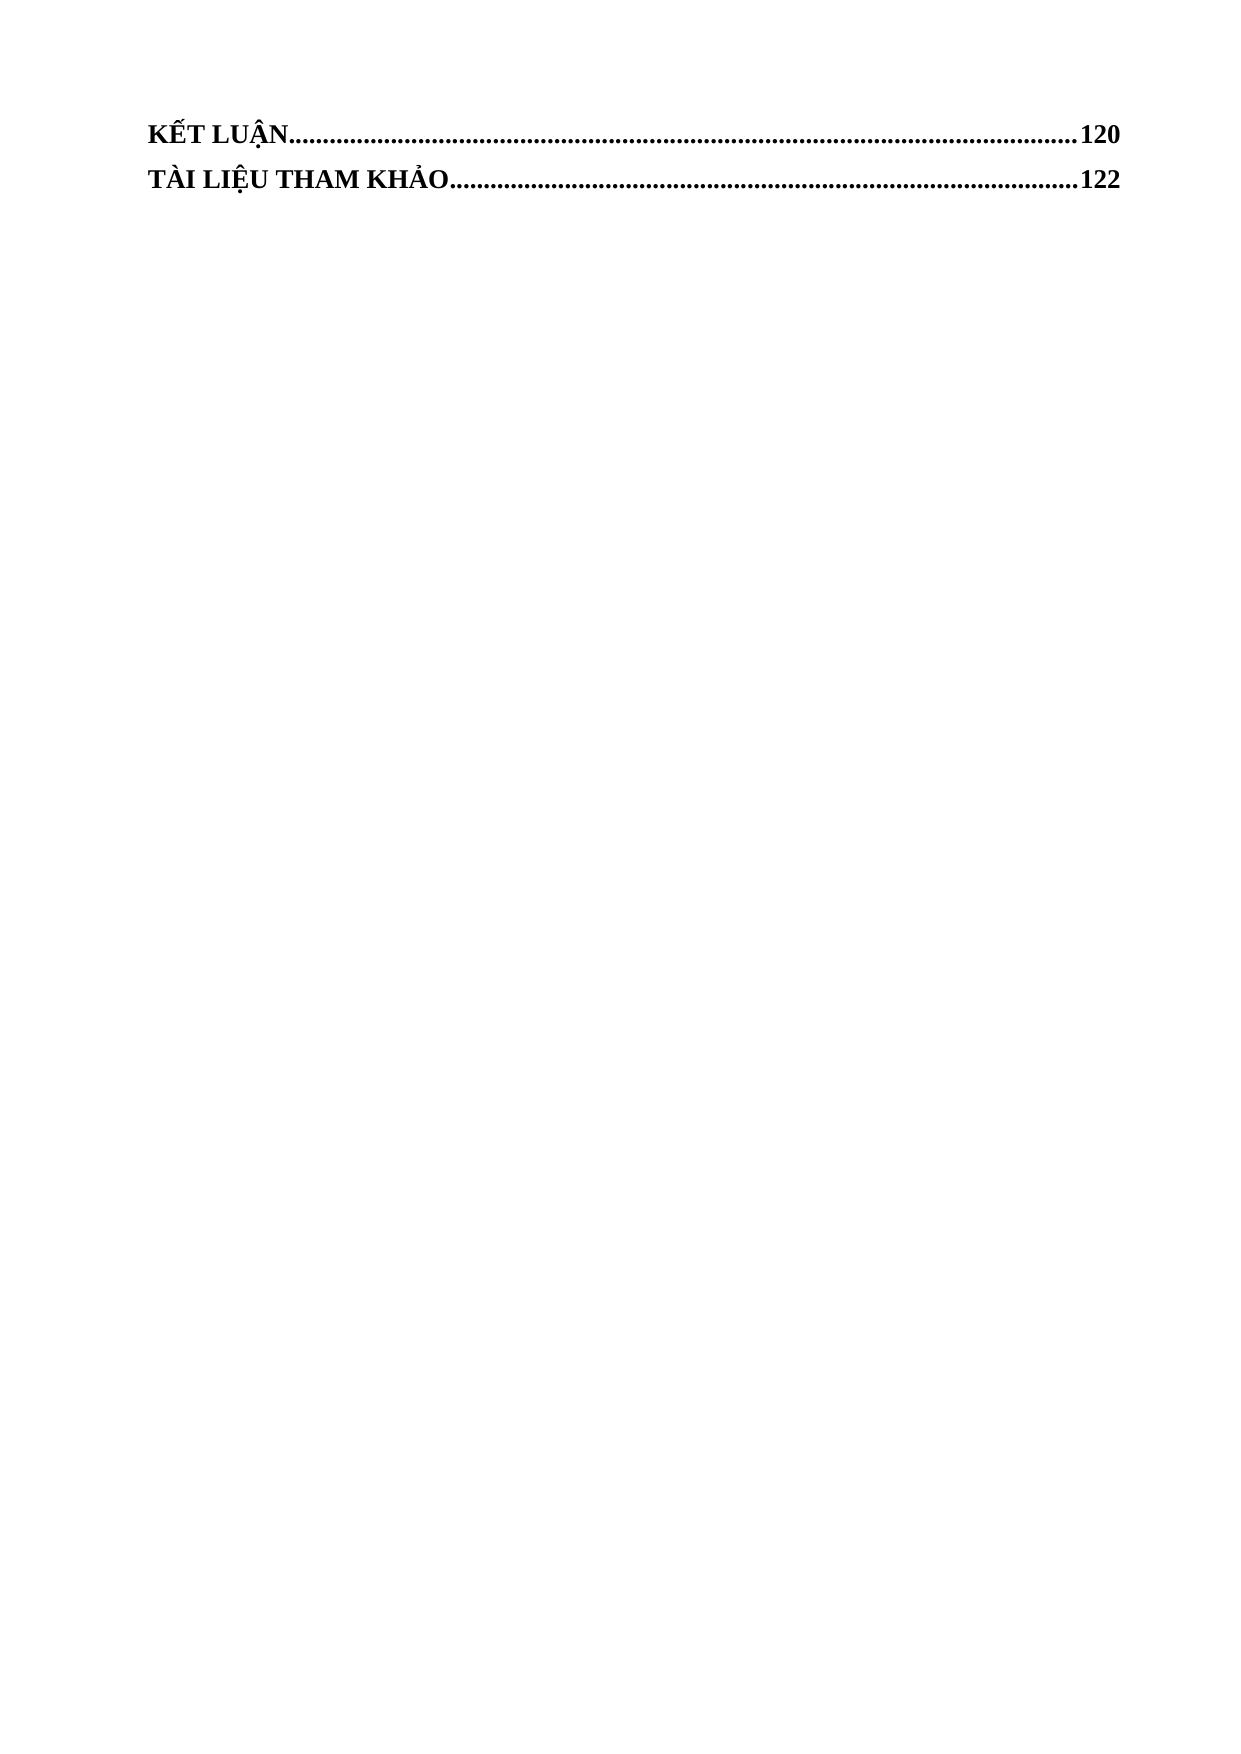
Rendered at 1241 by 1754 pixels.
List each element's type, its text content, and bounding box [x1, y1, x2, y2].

text TÀI LIỆU THAM KHẢO 122 [148, 163, 1122, 194]
text KẾT LUẬN 120 [148, 118, 1122, 149]
